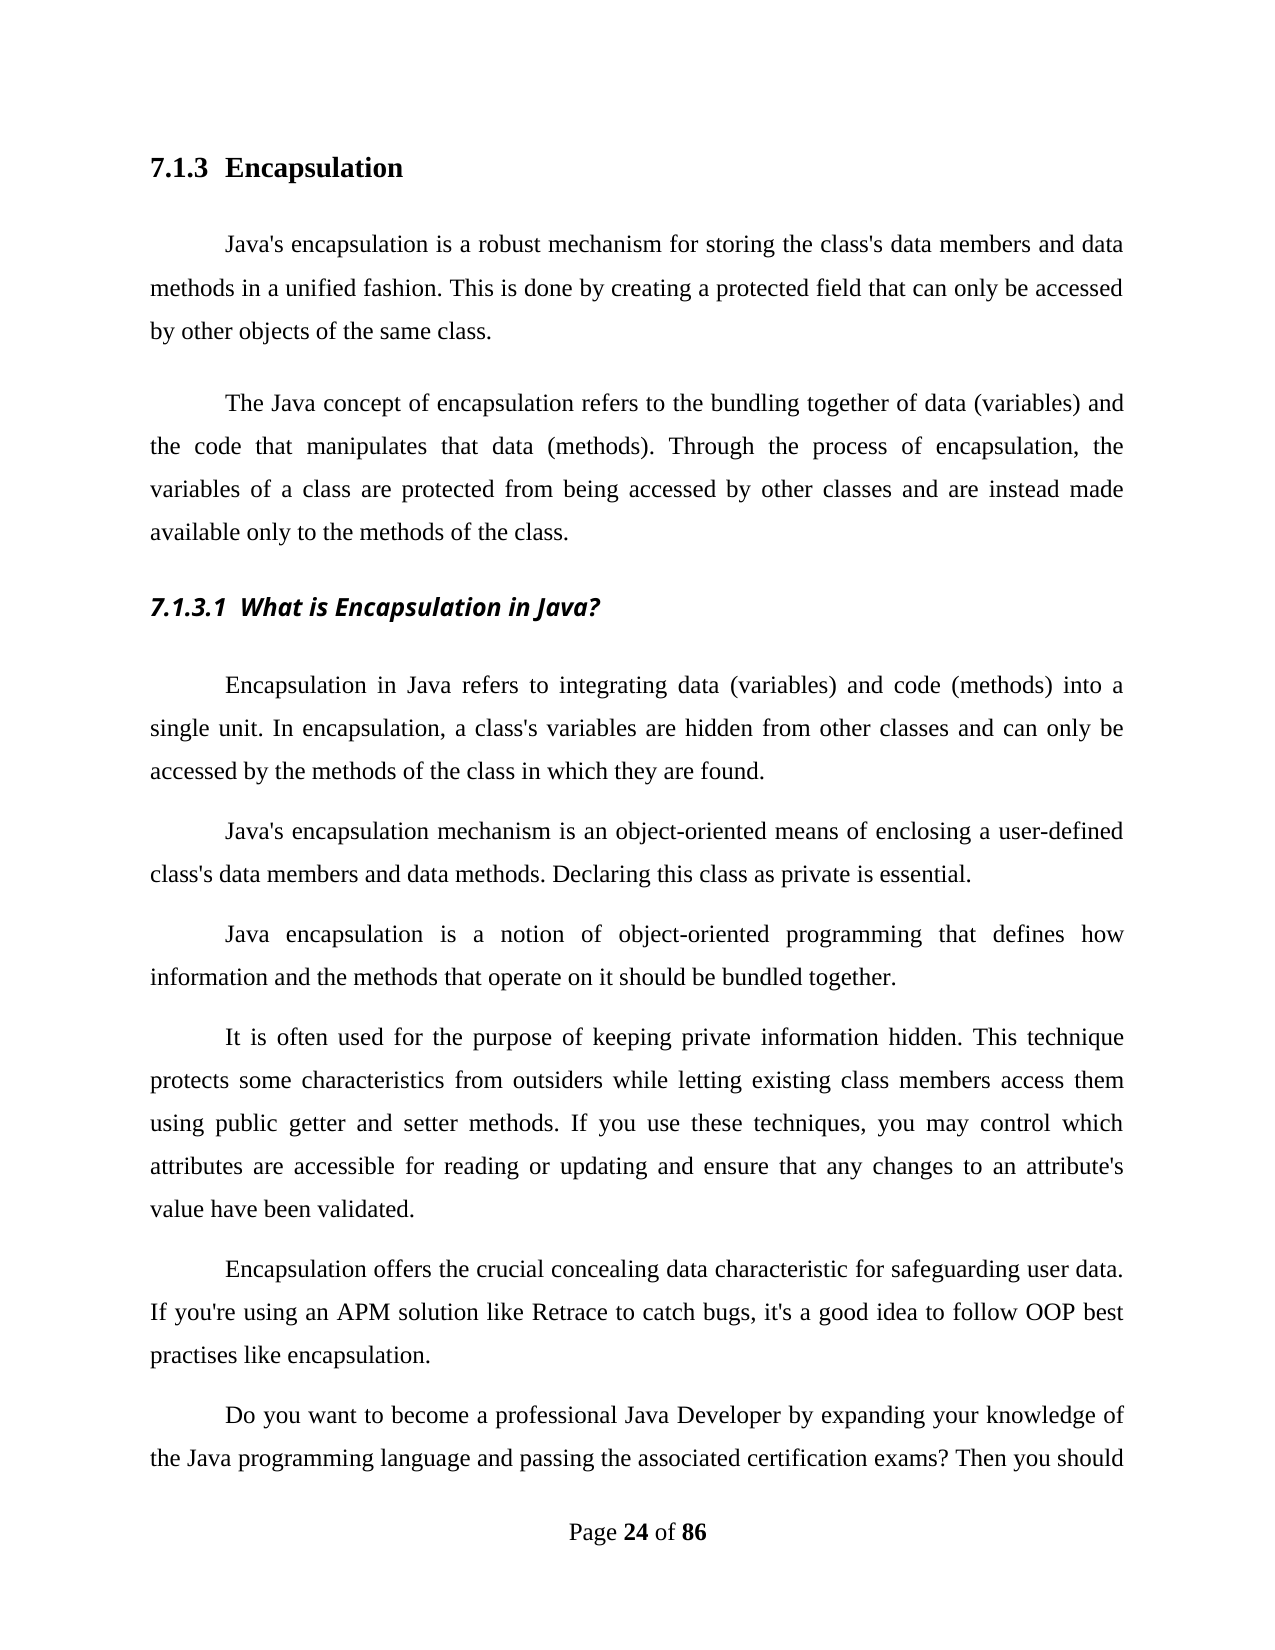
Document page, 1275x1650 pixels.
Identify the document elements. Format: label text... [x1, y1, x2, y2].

text Java's encapsulation mechanism is an object-oriented means of enclosing a user-defined class's data members and data methods. Declaring this class as private is essential. [150, 816, 1125, 888]
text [150, 1400, 1125, 1472]
text Encapsulation offers the crucial concealing data characteristic for safeguarding user data. If you're using an APM solution like Retrace to catch bugs, it's a good idea to follow OOP best practises like encapsulation. [150, 1254, 1125, 1369]
text Java's encapsulation is a robust mechanism for storing the class's data members and data methods in a unified fashion. This is done by creating a protected field that can only be accessed by other objects of the same class. [150, 229, 1125, 344]
text Encapsulation in Java refers to integrating data (variables) and code (methods) into a single unit. In encapsulation, a class's variables are hidden from other classes and can only be accessed by the methods of the class in which they are found. [150, 670, 1125, 785]
text The Java concept of encapsulation refers to the bundling together of data (variables) and the code that manipulates that data (methods). Through the process of encapsulation, the variables of a class are protected from being accessed by other classes and are instead made available only to the methods of the class. [150, 388, 1125, 546]
subtitle What is Encapsulation in Java? [150, 590, 1125, 624]
text It is often used for the purpose of keeping private information hidden. This technique protects some characteristics from outsiders while letting existing class members access them using public getter and setter methods. If you use these techniques, you may control which attributes are accessible for reading or updating and ensure that any changes to an attribute's value have been validated. [150, 1022, 1125, 1223]
subtitle Encapsulation [150, 150, 1125, 183]
text Java encapsulation is a notion of object-oriented programming that defines how information and the methods that operate on it should be bundled together. [150, 919, 1125, 991]
